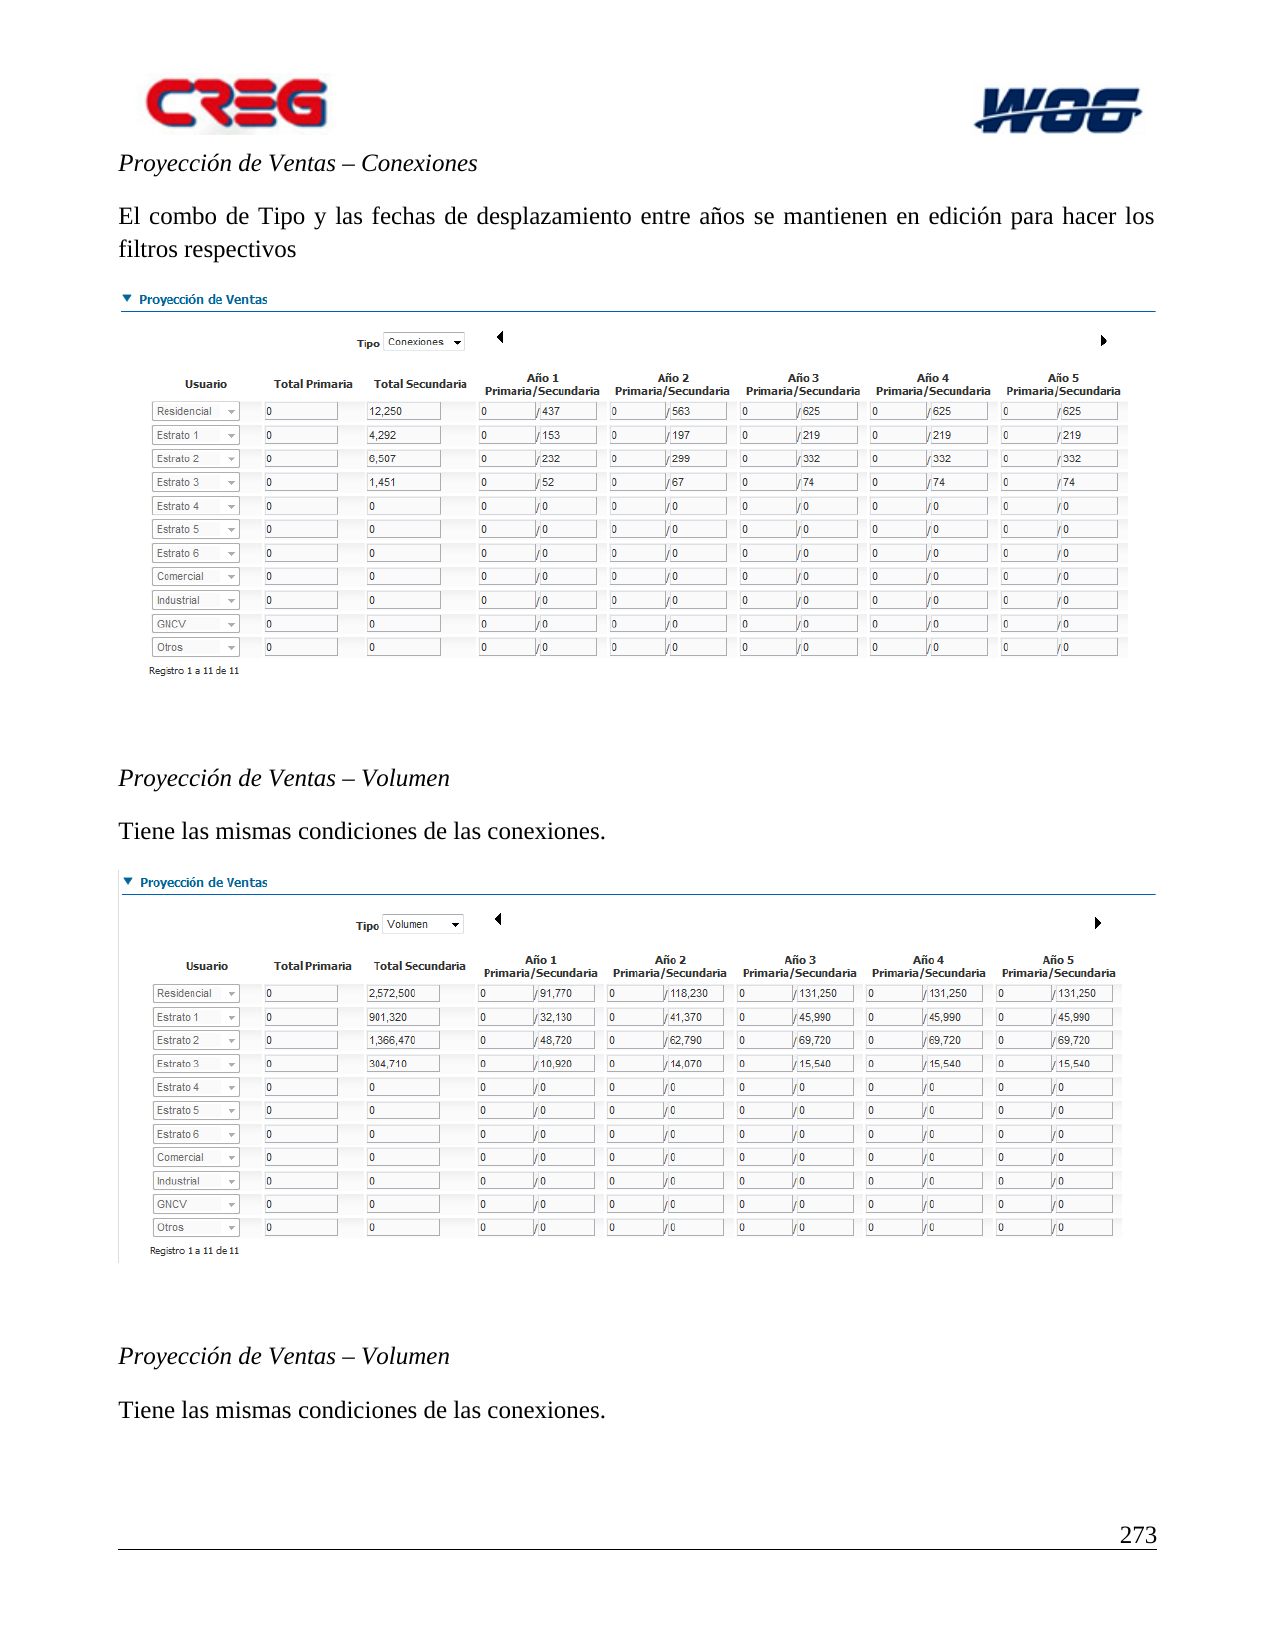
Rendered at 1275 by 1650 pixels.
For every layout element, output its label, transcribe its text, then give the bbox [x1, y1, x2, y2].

text Proyección de Ventas – Volumen [118, 1341, 1157, 1370]
text Tiene las mismas condiciones de las conexiones. [118, 1395, 1157, 1424]
text Proyección de Ventas – Conexiones [118, 148, 1157, 176]
picture [118, 73, 353, 135]
text Proyección de Ventas – Volumen [118, 763, 1157, 791]
picture [971, 83, 1147, 135]
picture [118, 870, 1156, 1263]
picture [118, 288, 1156, 684]
text El combo de Tipo y las fechas de desplazamiento entre años se mantienen en edición para hacer los filtros respectivos [118, 201, 1157, 263]
text Tiene las mismas condiciones de las conexiones. [118, 816, 1157, 845]
